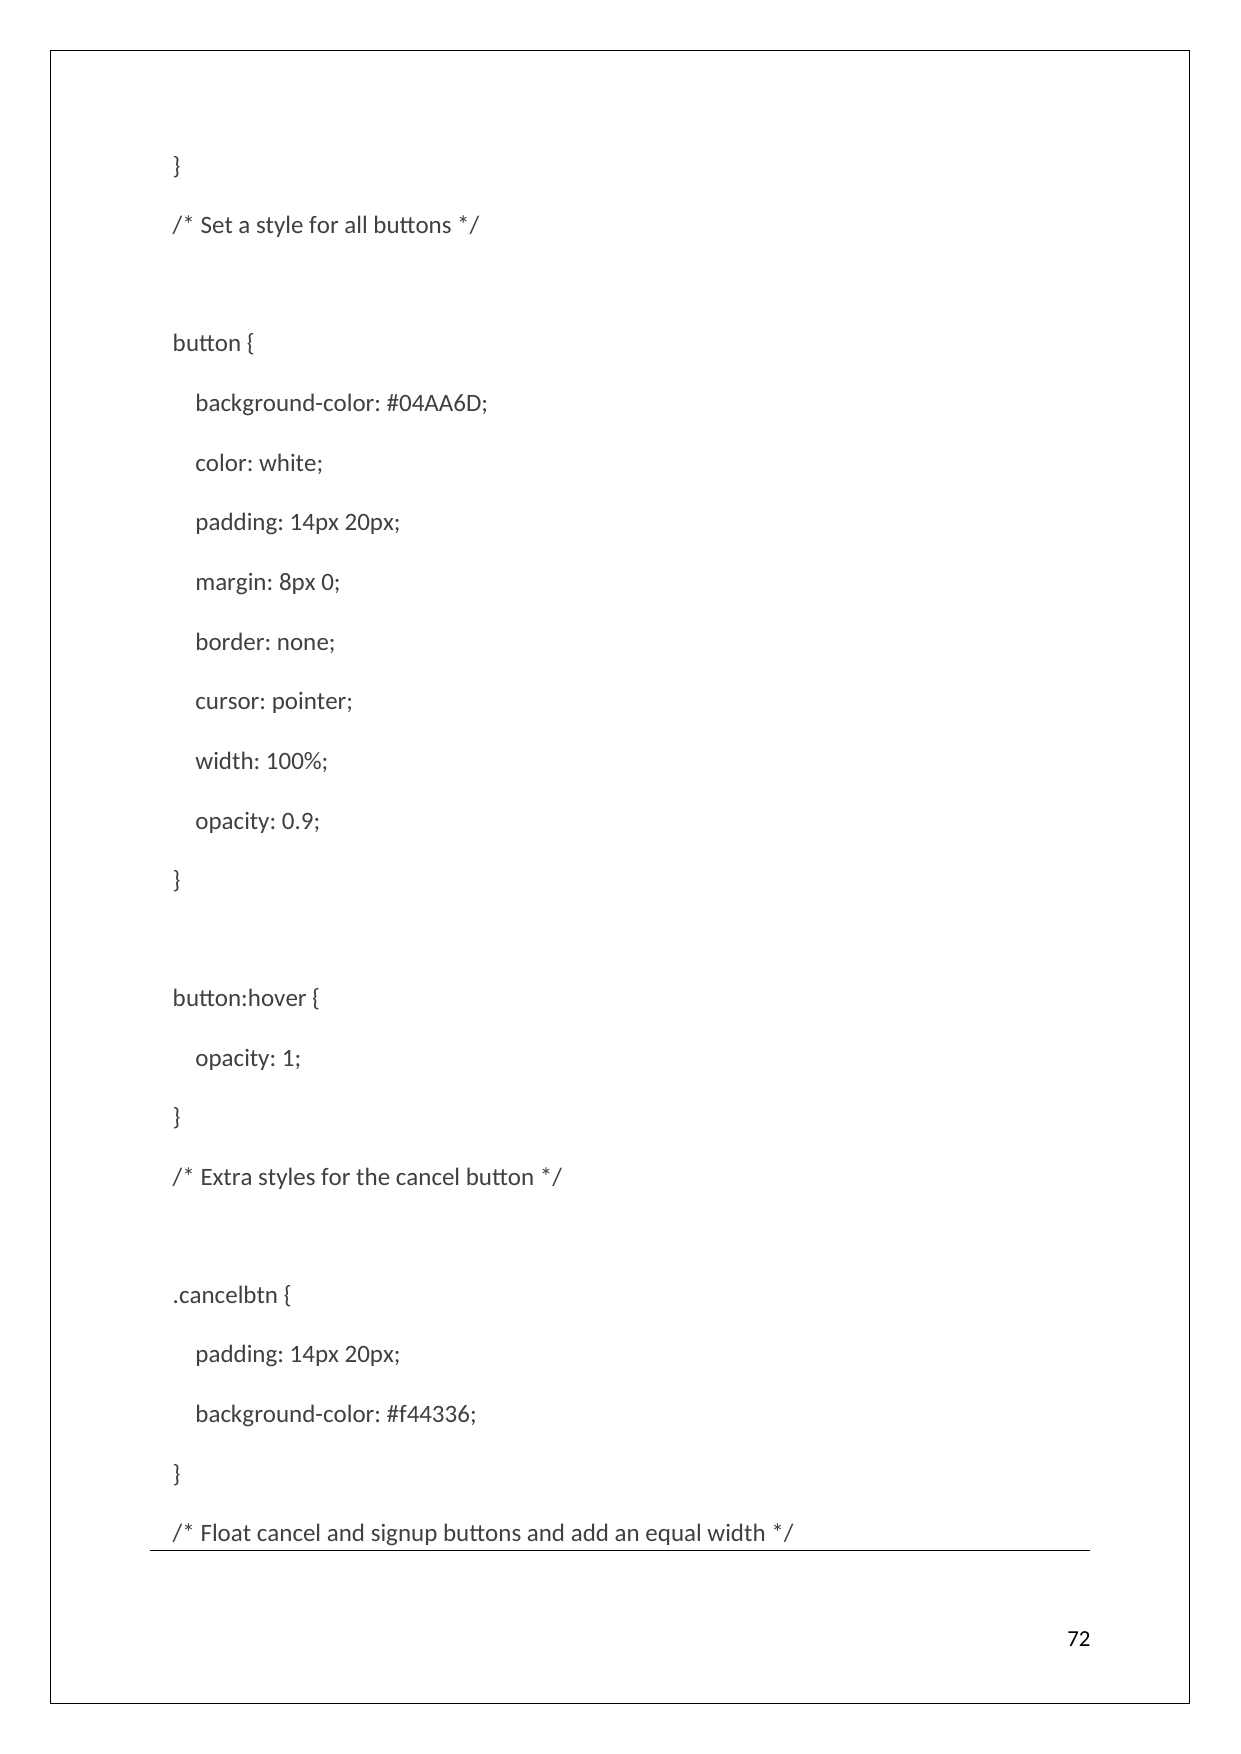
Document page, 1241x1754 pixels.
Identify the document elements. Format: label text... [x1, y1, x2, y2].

text opacity: 0.9; [150, 805, 1090, 835]
text } [150, 150, 1090, 181]
text .cancelbtn { [150, 1279, 1090, 1309]
text cursor: pointer; [150, 685, 1090, 716]
text button:hover { [150, 982, 1090, 1013]
text margin: 8px 0; [150, 566, 1090, 597]
text button { [150, 327, 1090, 358]
text /* Extra styles for the cancel button */ [150, 1161, 1090, 1192]
text color: white; [150, 447, 1090, 477]
text background-color: #04AA6D; [150, 387, 1090, 417]
text background-color: #f44336; [150, 1398, 1090, 1429]
text padding: 14px 20px; [150, 506, 1090, 537]
text /* Float cancel and signup buttons and add an equal width */ [150, 1517, 1090, 1550]
text } [150, 1458, 1090, 1488]
text padding: 14px 20px; [150, 1338, 1090, 1369]
text width: 100%; [150, 745, 1090, 776]
text opacity: 1; [150, 1042, 1090, 1072]
text /* Set a style for all buttons */ [150, 210, 1090, 240]
text } [150, 864, 1090, 895]
text } [150, 1101, 1090, 1132]
text border: none; [150, 626, 1090, 656]
